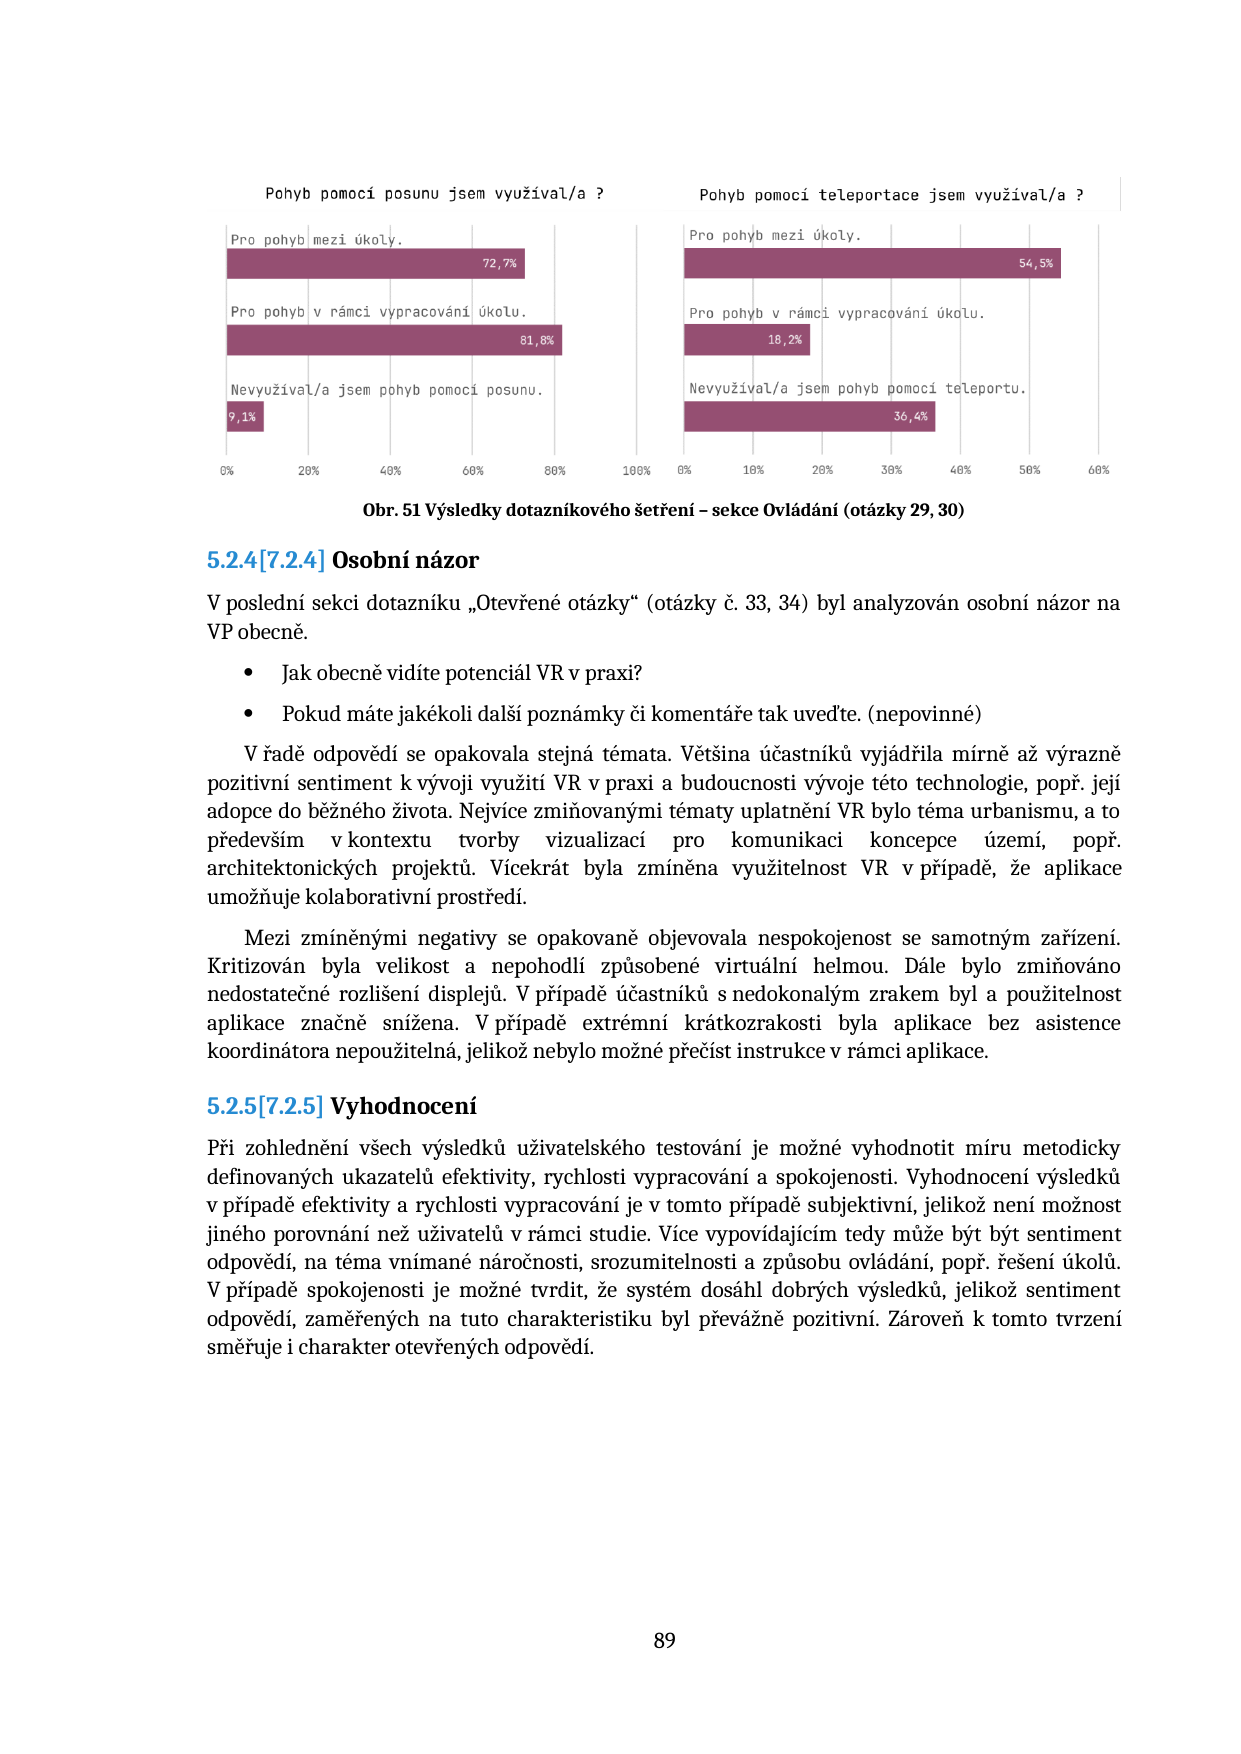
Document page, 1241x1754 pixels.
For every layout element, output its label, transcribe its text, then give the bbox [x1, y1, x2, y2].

text Mezi zmíněnými negativy se opakovaně objevovala nespokojenost se samotným zařízení. Kritizován byla velikost a nepohodlí způsobené virtuální helmou. Dále bylo zmiňováno nedostatečné rozlišení displejů. V případě účastníků s nedokonalým zrakem byl a použitelnost aplikace značně snížena. V případě extrémní krátkozrakosti byla aplikace bez asistence koordinátora nepoužitelná, jelikož nebylo možné přečíst instrukce v rámci aplikace. [207, 924, 1122, 1064]
text V řadě odpovědí se opakovala stejná témata. Většina účastníků vyjádřila mírně až výrazně pozitivní sentiment k vývoji využití VR v praxi a budoucnosti vývoje této technologie, popř. její adopce do běžného života. Nejvíce zmiňovanými tématy uplatnění VR bylo téma urbanismu, a to především v kontextu tvorby vizualizací pro komunikaci koncepce území, popř. architektonických projektů. Vícekrát byla zmíněna využitelnost VR v případě, že aplikace umožňuje kolaborativní prostředí. [207, 741, 1122, 910]
subtitle Vyhodnocení [207, 1092, 1122, 1120]
text Při zohlednění všech výsledků uživatelského testování je možné vyhodnotit míru metodicky definovaných ukazatelů efektivity, rychlosti vypracování a spokojenosti. Vyhodnocení výsledků v případě efektivity a rychlosti vypracování je v tomto případě subjektivní, jelikož není možnost jiného porovnání než uživatelů v rámci studie. Více vypovídajícím tedy může být být sentiment odpovědí, na téma vnímané náročnosti, srozumitelnosti a způsobu ovládání, popř. řešení úkolů. V případě spokojenosti je možné tvrdit, že systém dosáhl dobrých výsledků, jelikož sentiment odpovědí, zaměřených na tuto charakteristiku byl převážně pozitivní. Zároveň k tomto tvrzení směřuje i charakter otevřených odpovědí. [207, 1135, 1122, 1361]
picture [206, 177, 1123, 486]
list Pokud máte jakékoli další poznámky či komentáře tak uveďte. (nepovinné) [244, 700, 1122, 727]
list Jak obecně vidíte potenciál VR v praxi? [244, 659, 1122, 686]
text V poslední sekci dotazníku „Otevřené otázky“ (otázky č. 33, 34) byl analyzován osobní názor na VP obecně. [207, 590, 1122, 645]
subtitle Osobní názor [207, 546, 1122, 575]
